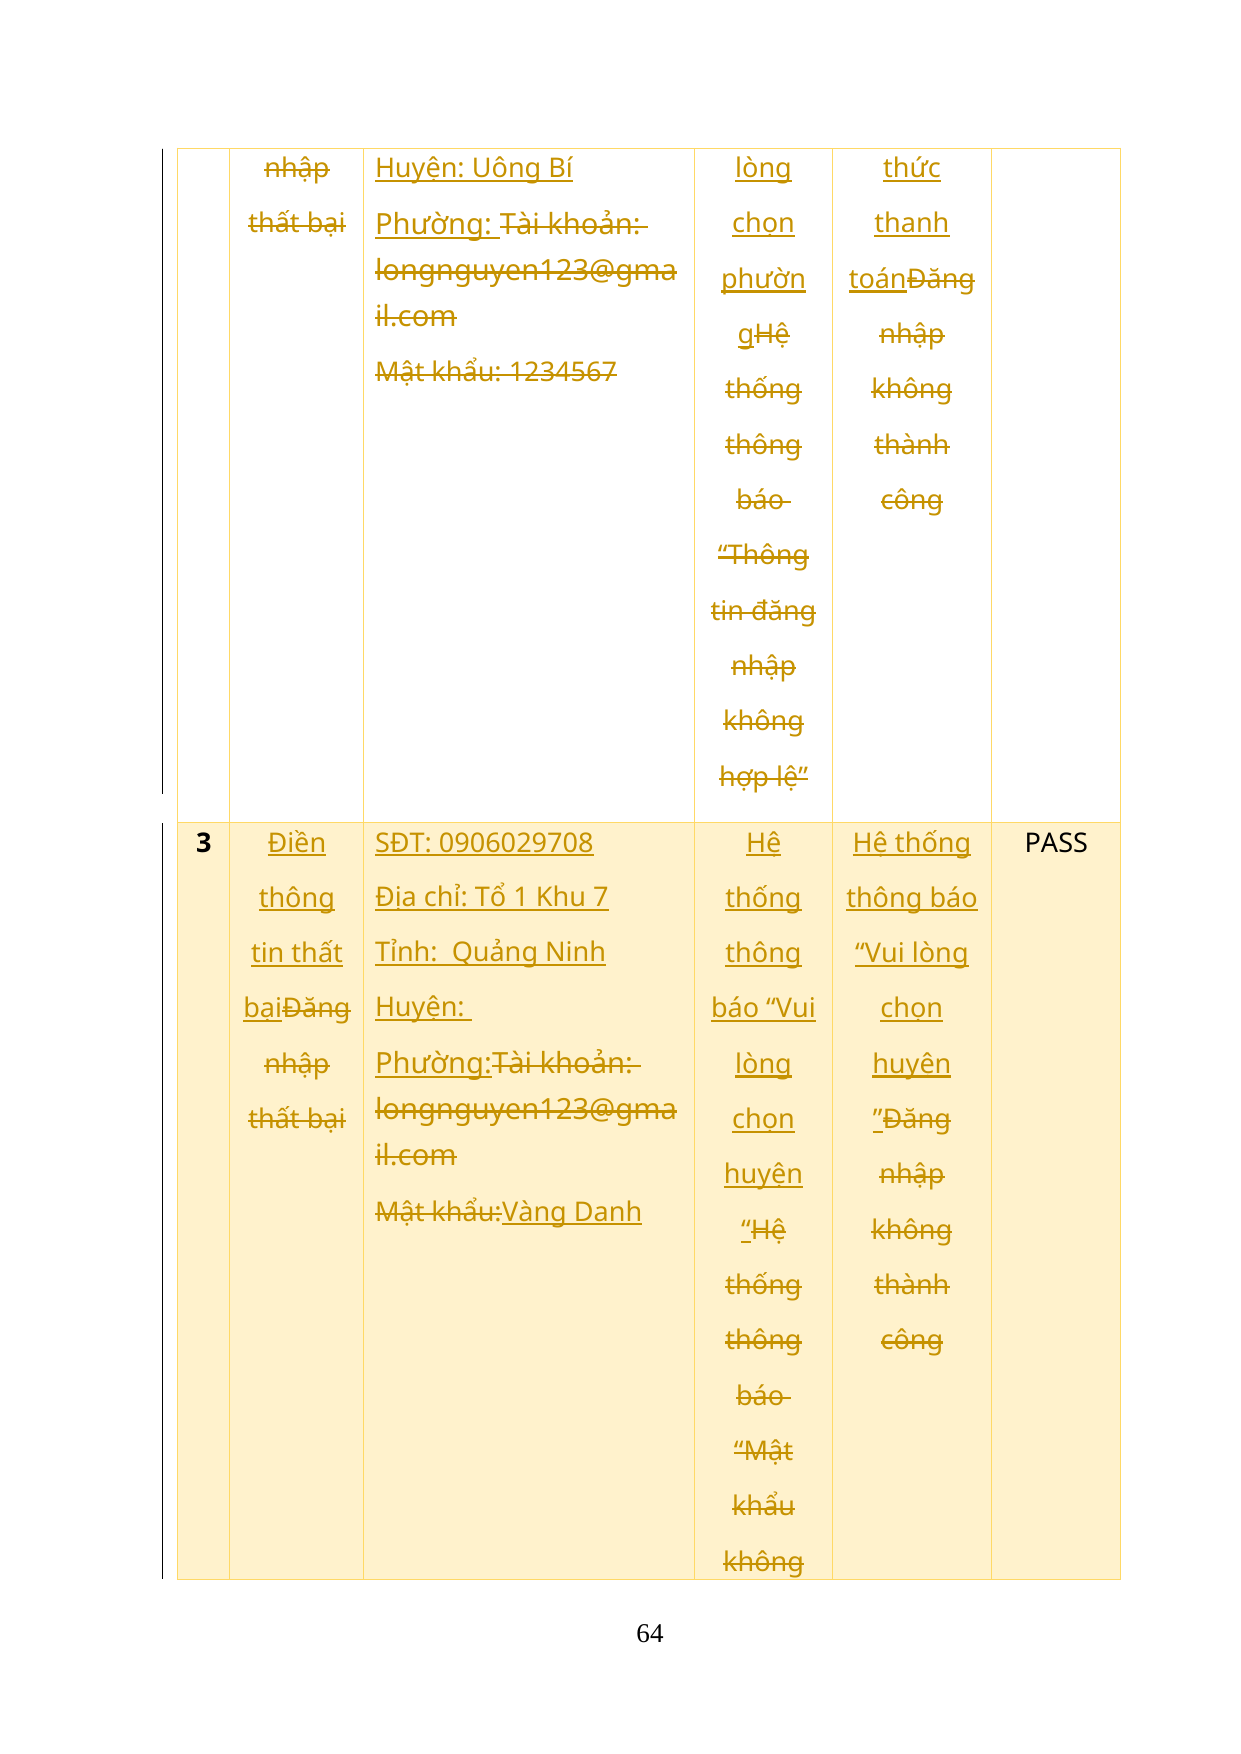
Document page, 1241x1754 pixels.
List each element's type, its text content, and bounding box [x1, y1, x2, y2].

table_cell [230, 823, 363, 1579]
table_cell [364, 823, 694, 1579]
table_cell PASS [992, 823, 1120, 1579]
table_cell [695, 823, 832, 1579]
table_cell 2 [178, 149, 229, 822]
table_cell [695, 149, 832, 822]
table_cell 3 [178, 823, 229, 1579]
table_cell [992, 149, 1120, 822]
table_cell [230, 149, 363, 822]
table_cell [833, 149, 991, 822]
table_cell [833, 823, 991, 1579]
table_cell [364, 149, 694, 822]
